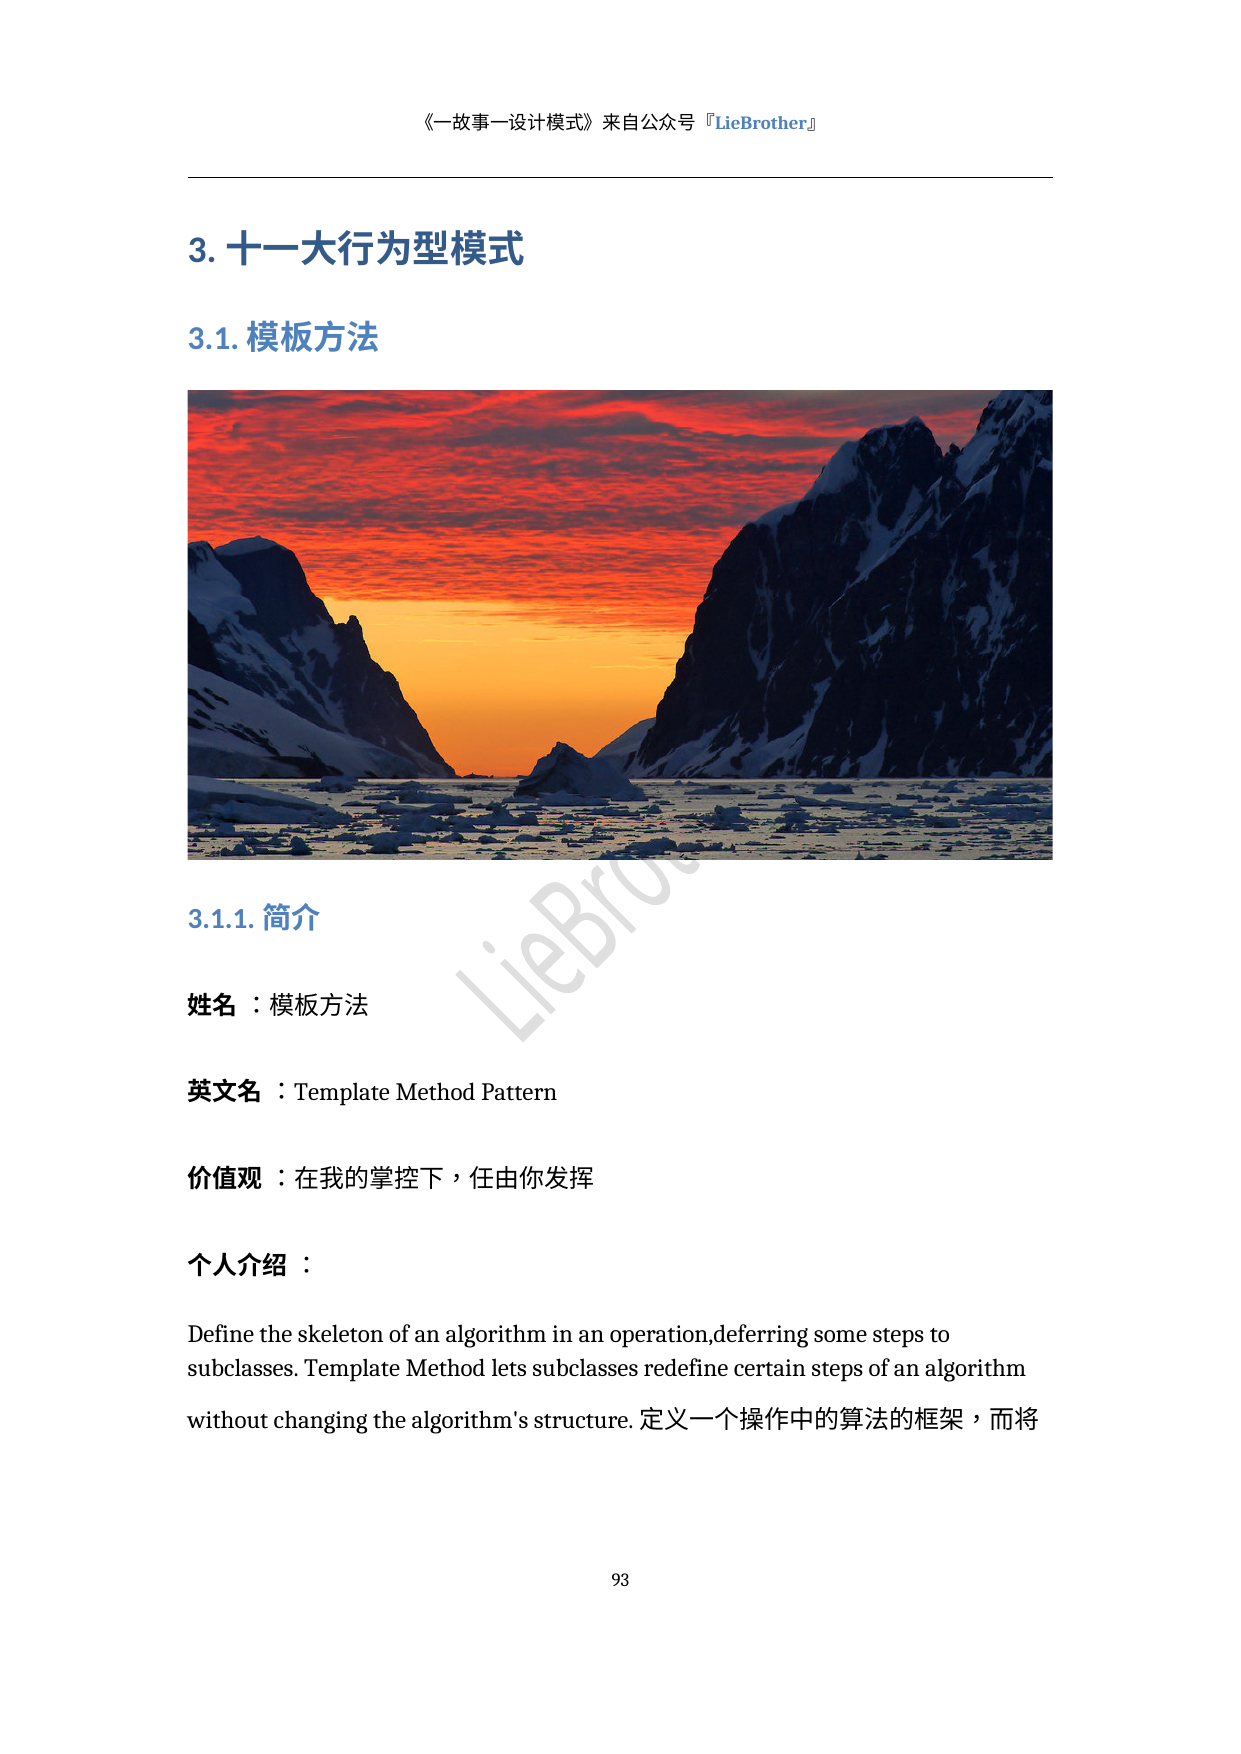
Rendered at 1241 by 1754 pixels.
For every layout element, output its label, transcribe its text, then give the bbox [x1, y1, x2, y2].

subtitle 3. 十一大行为型模式 [187, 212, 1053, 280]
subtitle 3.1.1. 简介 [187, 884, 1053, 952]
picture [187, 390, 1053, 860]
text 个人介绍 ： [187, 1230, 1053, 1298]
subtitle 3.1. 模板方法 [187, 301, 1053, 369]
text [187, 1317, 1053, 1453]
text 价值观 ：在我的掌控下，任由你发挥 [187, 1144, 1053, 1212]
text 英文名 ：Template Method Pattern [187, 1057, 1053, 1125]
text 姓名 ：模板方法 [187, 970, 1053, 1038]
